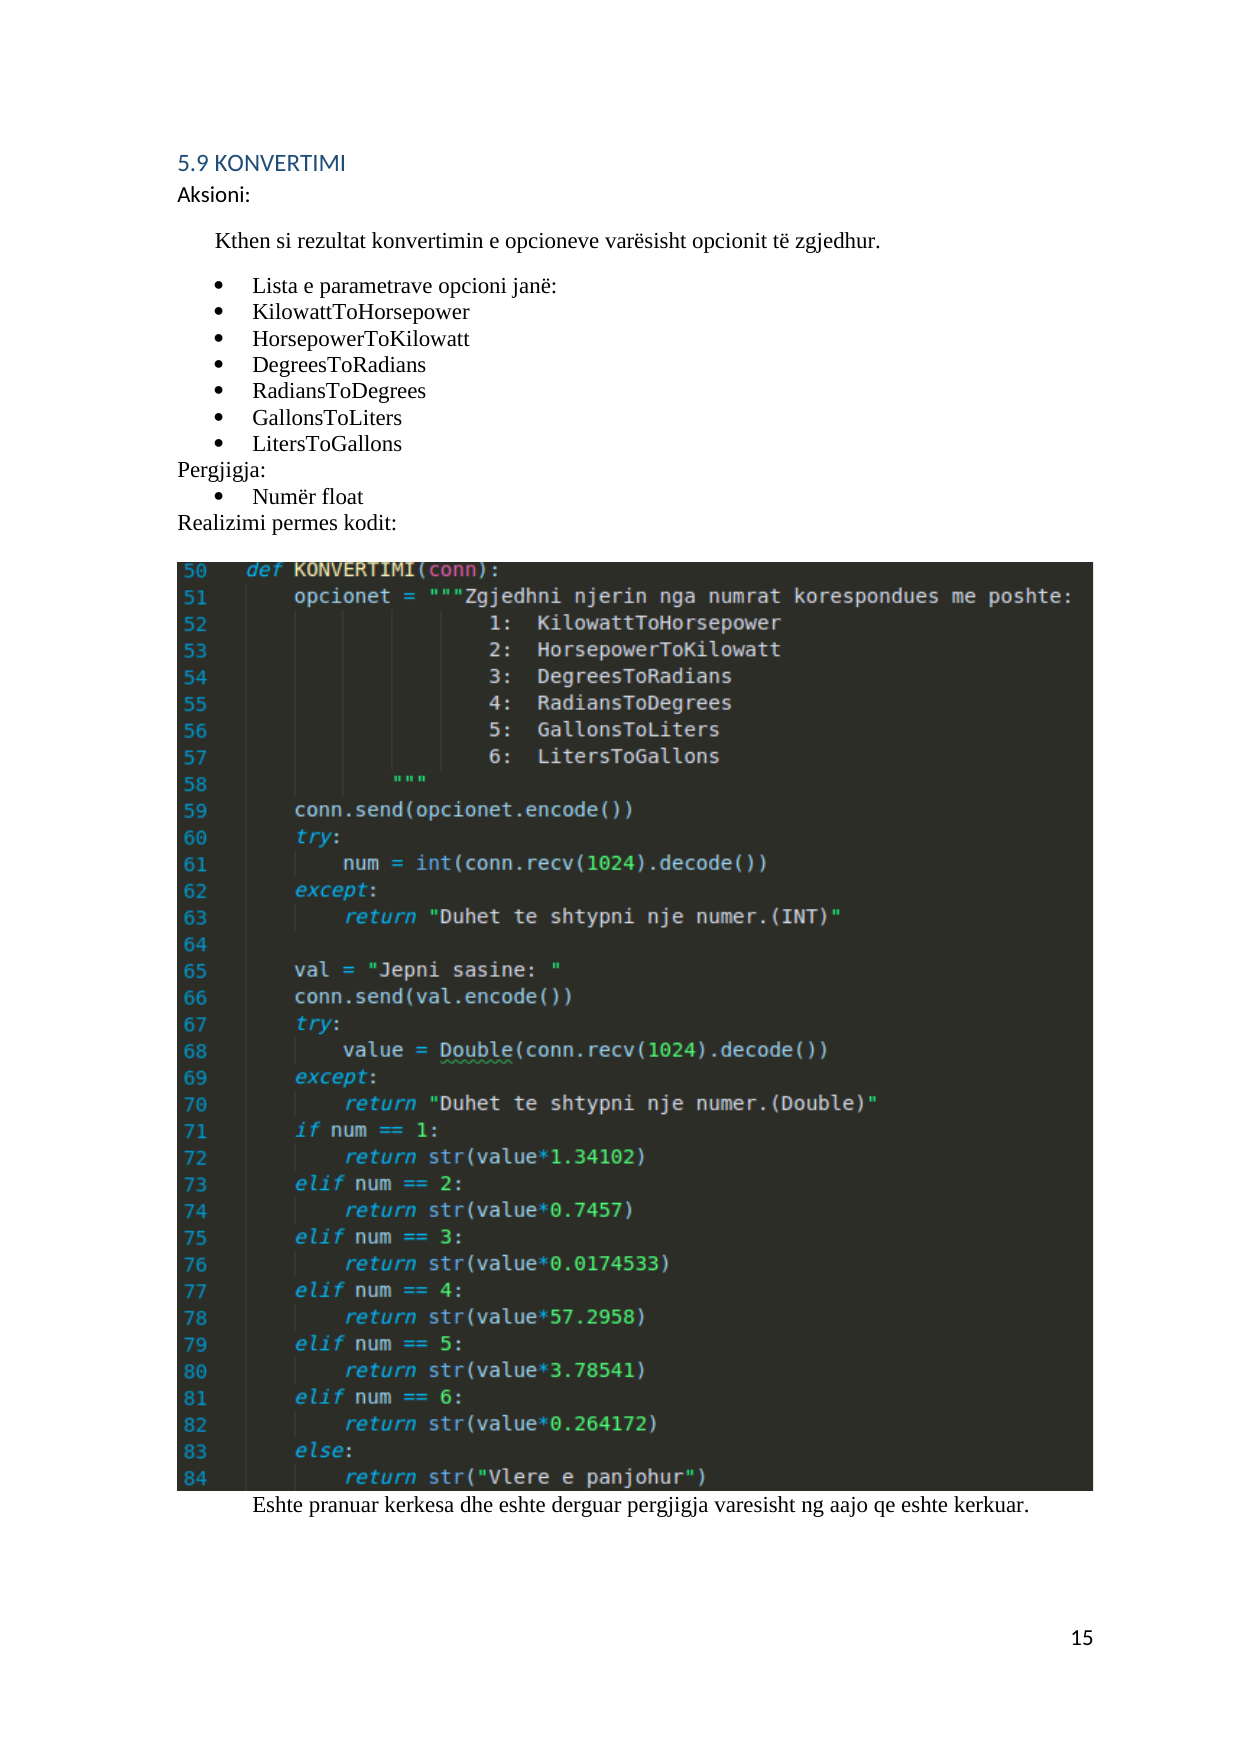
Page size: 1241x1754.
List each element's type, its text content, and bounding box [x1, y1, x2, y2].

text Pergjigja: [177, 456, 1093, 483]
list LitersToGallons [214, 430, 1093, 456]
list GallonsToLiters [214, 404, 1093, 430]
picture [177, 562, 1094, 1491]
list HorsepowerToKilowatt [214, 324, 1093, 351]
list KilowattToHorsepower [214, 298, 1093, 324]
list Eshte pranuar kerkesa dhe eshte derguar pergjigja varesisht ng aajo qe eshte kerkuar. [252, 1491, 1093, 1517]
text Kthen si rezultat konvertimin e opcioneve varësisht opcionit të zgjedhur. [177, 227, 1093, 253]
list DegreesToRadians [214, 351, 1093, 377]
subtitle 5.9 KONVERTIMI [177, 147, 1093, 177]
text Realizimi permes kodit: [177, 509, 1093, 535]
list Lista e parametrave opcioni janë: [214, 272, 1093, 298]
list RadiansToDegrees [214, 377, 1093, 404]
text Aksioni: [177, 180, 1093, 208]
list Numër float [214, 483, 1093, 509]
